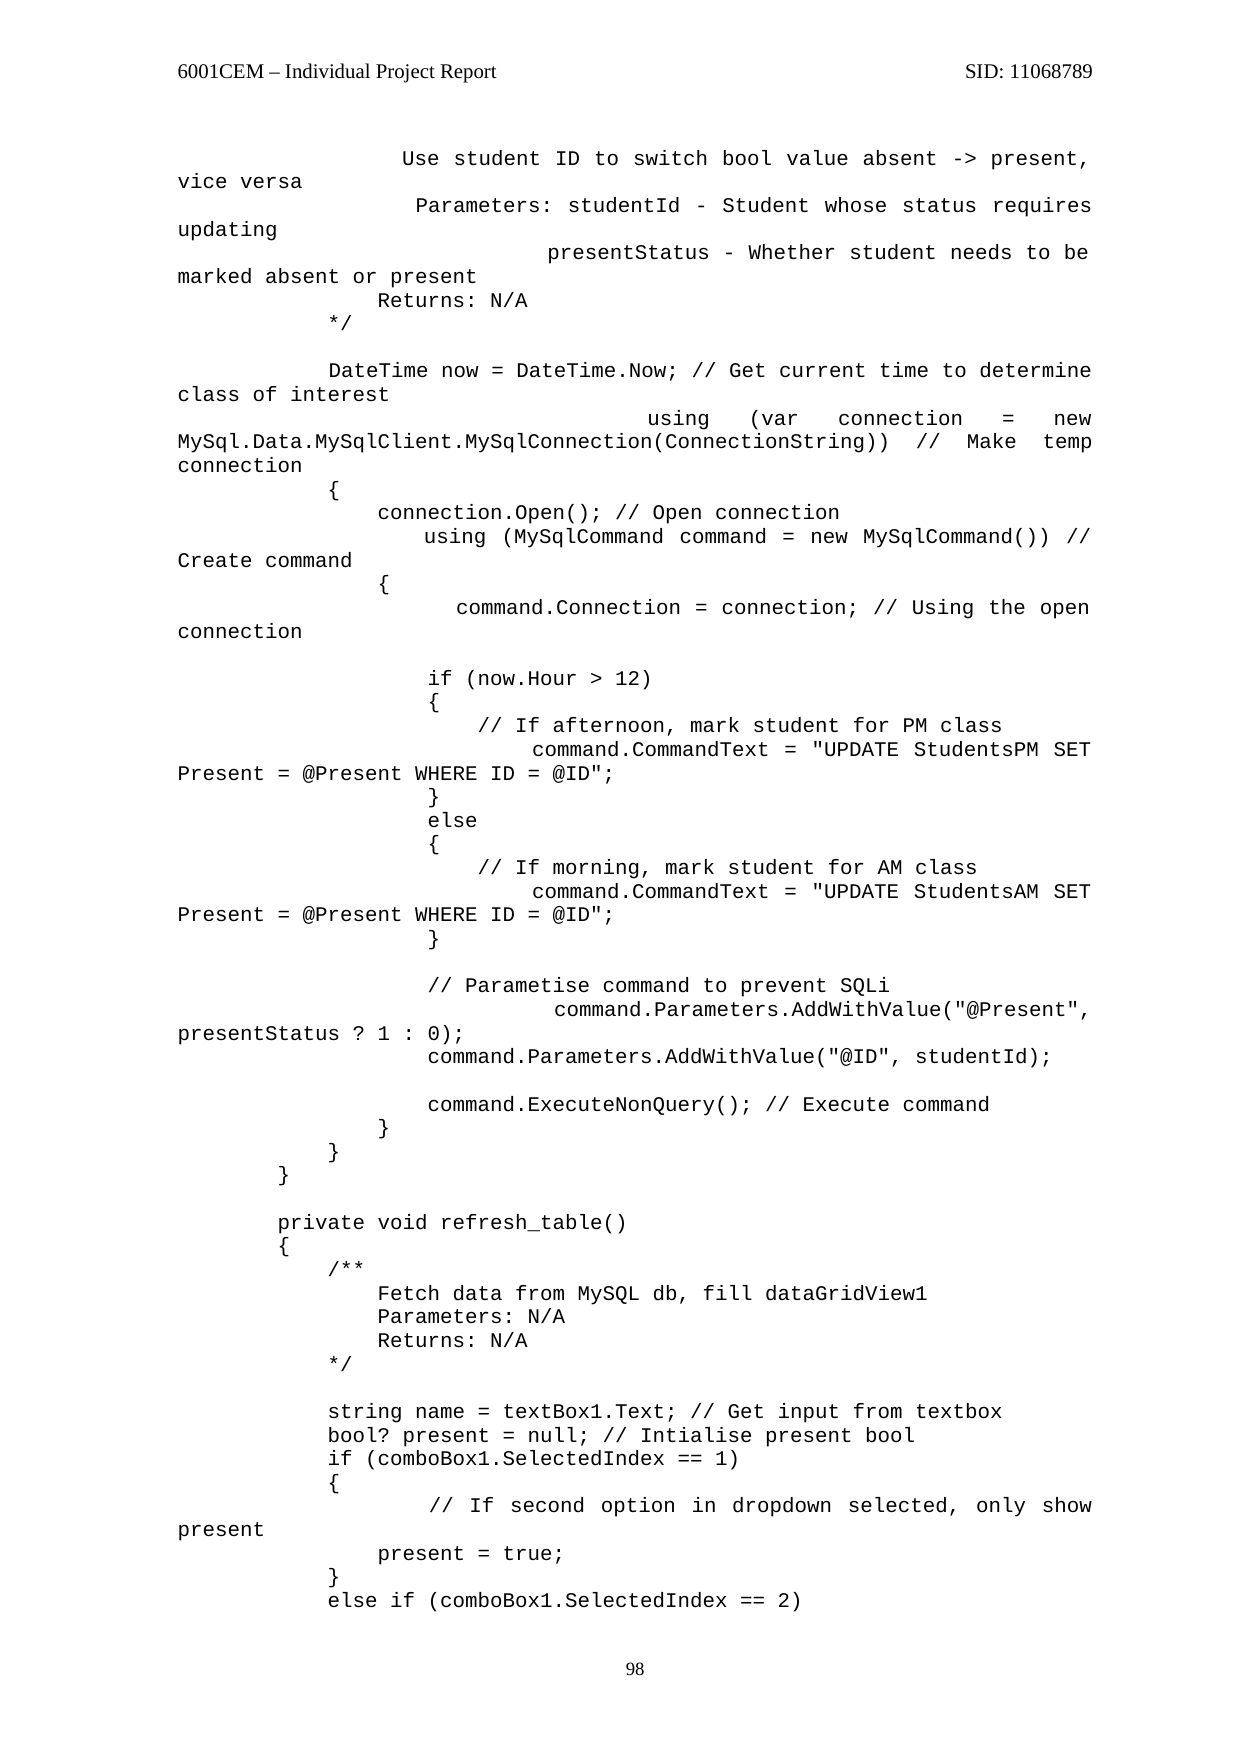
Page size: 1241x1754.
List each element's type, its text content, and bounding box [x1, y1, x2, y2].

text } [177, 1164, 1092, 1188]
text command.CommandText = "UPDATE StudentsPM SET Present = @Present WHERE ID = @ID"; [177, 739, 1092, 786]
text } [177, 1566, 1092, 1590]
text Parameters: studentId - Student whose status requires updating [177, 195, 1092, 242]
text { [177, 1235, 1092, 1259]
text command.Parameters.AddWithValue("@Present", presentStatus ? 1 : 0); [177, 999, 1092, 1046]
text Returns: N/A [177, 289, 1092, 313]
text } [177, 928, 1092, 952]
text Parameters: N/A [177, 1306, 1092, 1330]
text { [177, 692, 1092, 715]
text // If morning, mark student for AM class [177, 857, 1092, 881]
text command.Parameters.AddWithValue("@ID", studentId); [177, 1046, 1092, 1070]
text if (comboBox1.SelectedIndex == 1) [177, 1448, 1092, 1472]
text { [177, 479, 1092, 502]
text private void refresh_table() [177, 1212, 1092, 1235]
text command.CommandText = "UPDATE StudentsAM SET Present = @Present WHERE ID = @ID"; [177, 881, 1092, 928]
text } [177, 1141, 1092, 1164]
text string name = textBox1.Text; // Get input from textbox [177, 1401, 1092, 1424]
text /** [177, 1259, 1092, 1283]
text DateTime now = DateTime.Now; // Get current time to determine class of interest [177, 361, 1092, 408]
text bool? present = null; // Intialise present bool [177, 1424, 1092, 1448]
text else [177, 810, 1092, 833]
text } [177, 786, 1092, 810]
text Use student ID to switch bool value absent -> present, vice versa [177, 148, 1092, 195]
text if (now.Hour > 12) [177, 668, 1092, 692]
text command.ExecuteNonQuery(); // Execute command [177, 1093, 1092, 1117]
text } [177, 1117, 1092, 1141]
text connection.Open(); // Open connection [177, 502, 1092, 526]
text */ [177, 313, 1092, 337]
text else if (comboBox1.SelectedIndex == 2) [177, 1590, 1092, 1614]
text */ [177, 1354, 1092, 1377]
text // If afternoon, mark student for PM class [177, 715, 1092, 739]
text { [177, 1472, 1092, 1496]
text Fetch data from MySQL db, fill dataGridView1 [177, 1283, 1092, 1306]
text present = true; [177, 1543, 1092, 1566]
text presentStatus - Whether student needs to be marked absent or present [177, 242, 1092, 289]
text { [177, 833, 1092, 857]
text using (var connection = new MySql.Data.MySqlClient.MySqlConnection(ConnectionString)) // Make temp connection [177, 408, 1092, 479]
text using (MySqlCommand command = new MySqlCommand()) // Create command [177, 526, 1092, 573]
text // If second option in dropdown selected, only show present [177, 1496, 1092, 1543]
text // Parametise command to prevent SQLi [177, 975, 1092, 999]
text command.Connection = connection; // Using the open connection [177, 597, 1092, 644]
text { [177, 573, 1092, 597]
text Returns: N/A [177, 1330, 1092, 1354]
